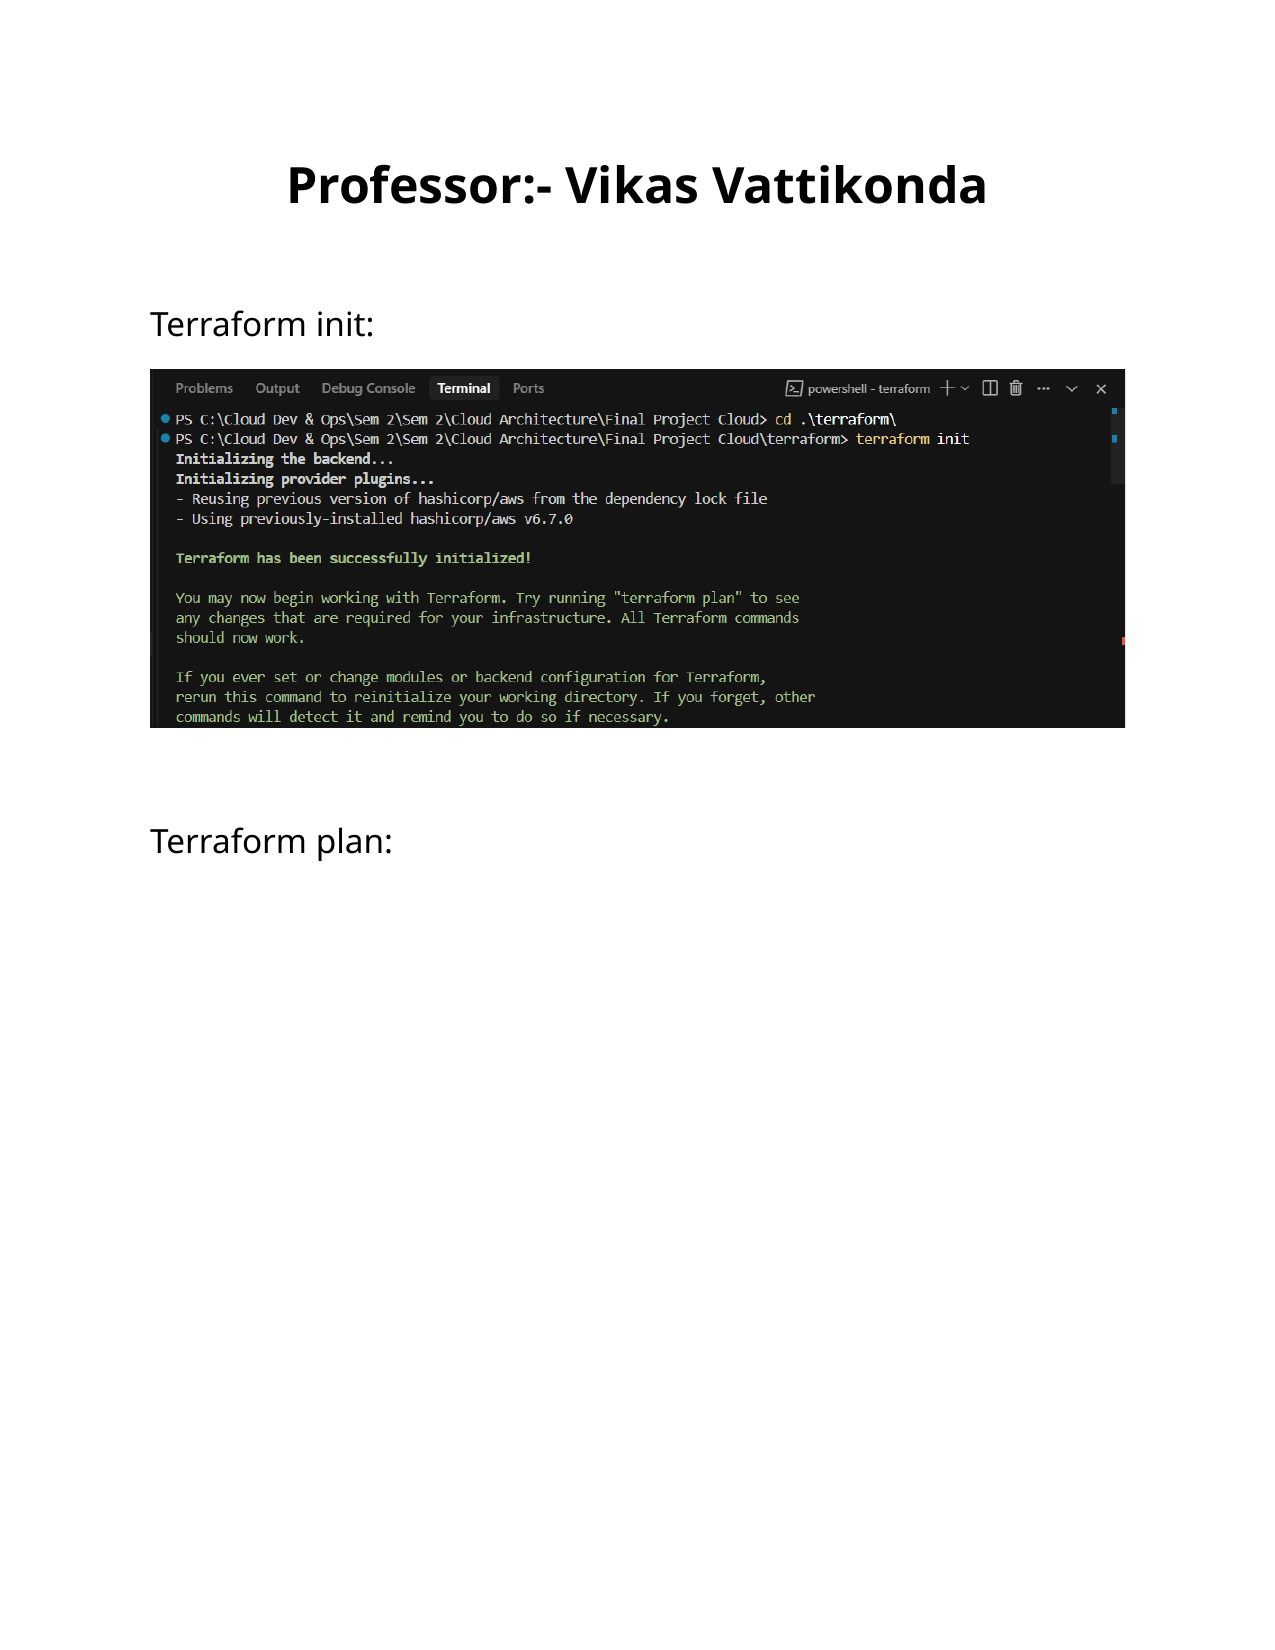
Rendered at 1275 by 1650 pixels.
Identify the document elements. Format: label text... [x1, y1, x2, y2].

text Professor:- Vikas Vattikonda [150, 150, 1125, 218]
text Terraform plan: [150, 818, 1125, 863]
text Terraform init: [150, 301, 1125, 346]
picture [150, 369, 1125, 728]
